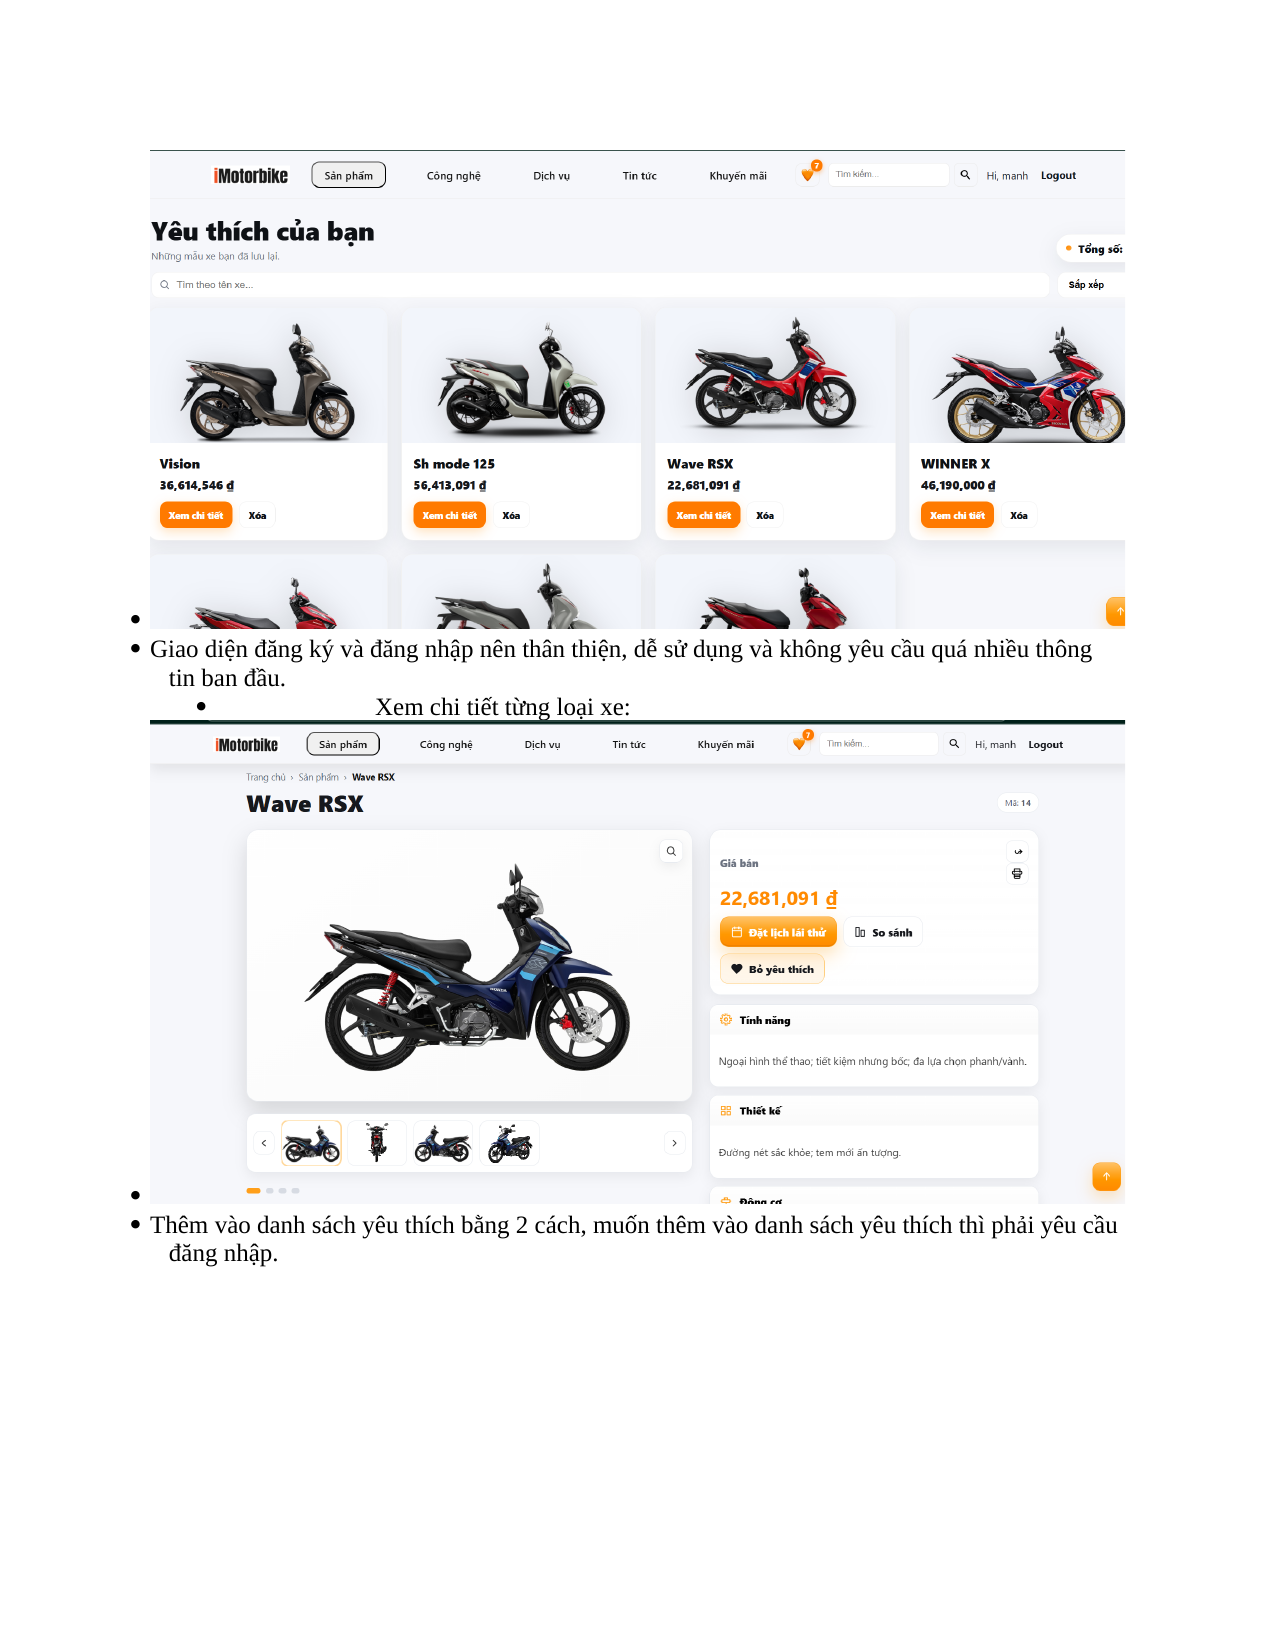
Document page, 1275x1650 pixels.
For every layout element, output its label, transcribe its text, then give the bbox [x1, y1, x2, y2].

picture [150, 150, 1125, 629]
list Xem chi tiết từng loại xe: [169, 692, 1125, 720]
picture [150, 720, 1125, 1204]
list Thêm vào danh sách yêu thích bằng 2 cách, muốn thêm vào danh sách yêu thích thì phải yêu cầu đăng nhập. [131, 1210, 1125, 1267]
list Giao diện đăng ký và đăng nhập nên thân thiện, dễ sử dụng và không yêu cầu quá nhiều thông tin ban đầu. [131, 634, 1125, 692]
